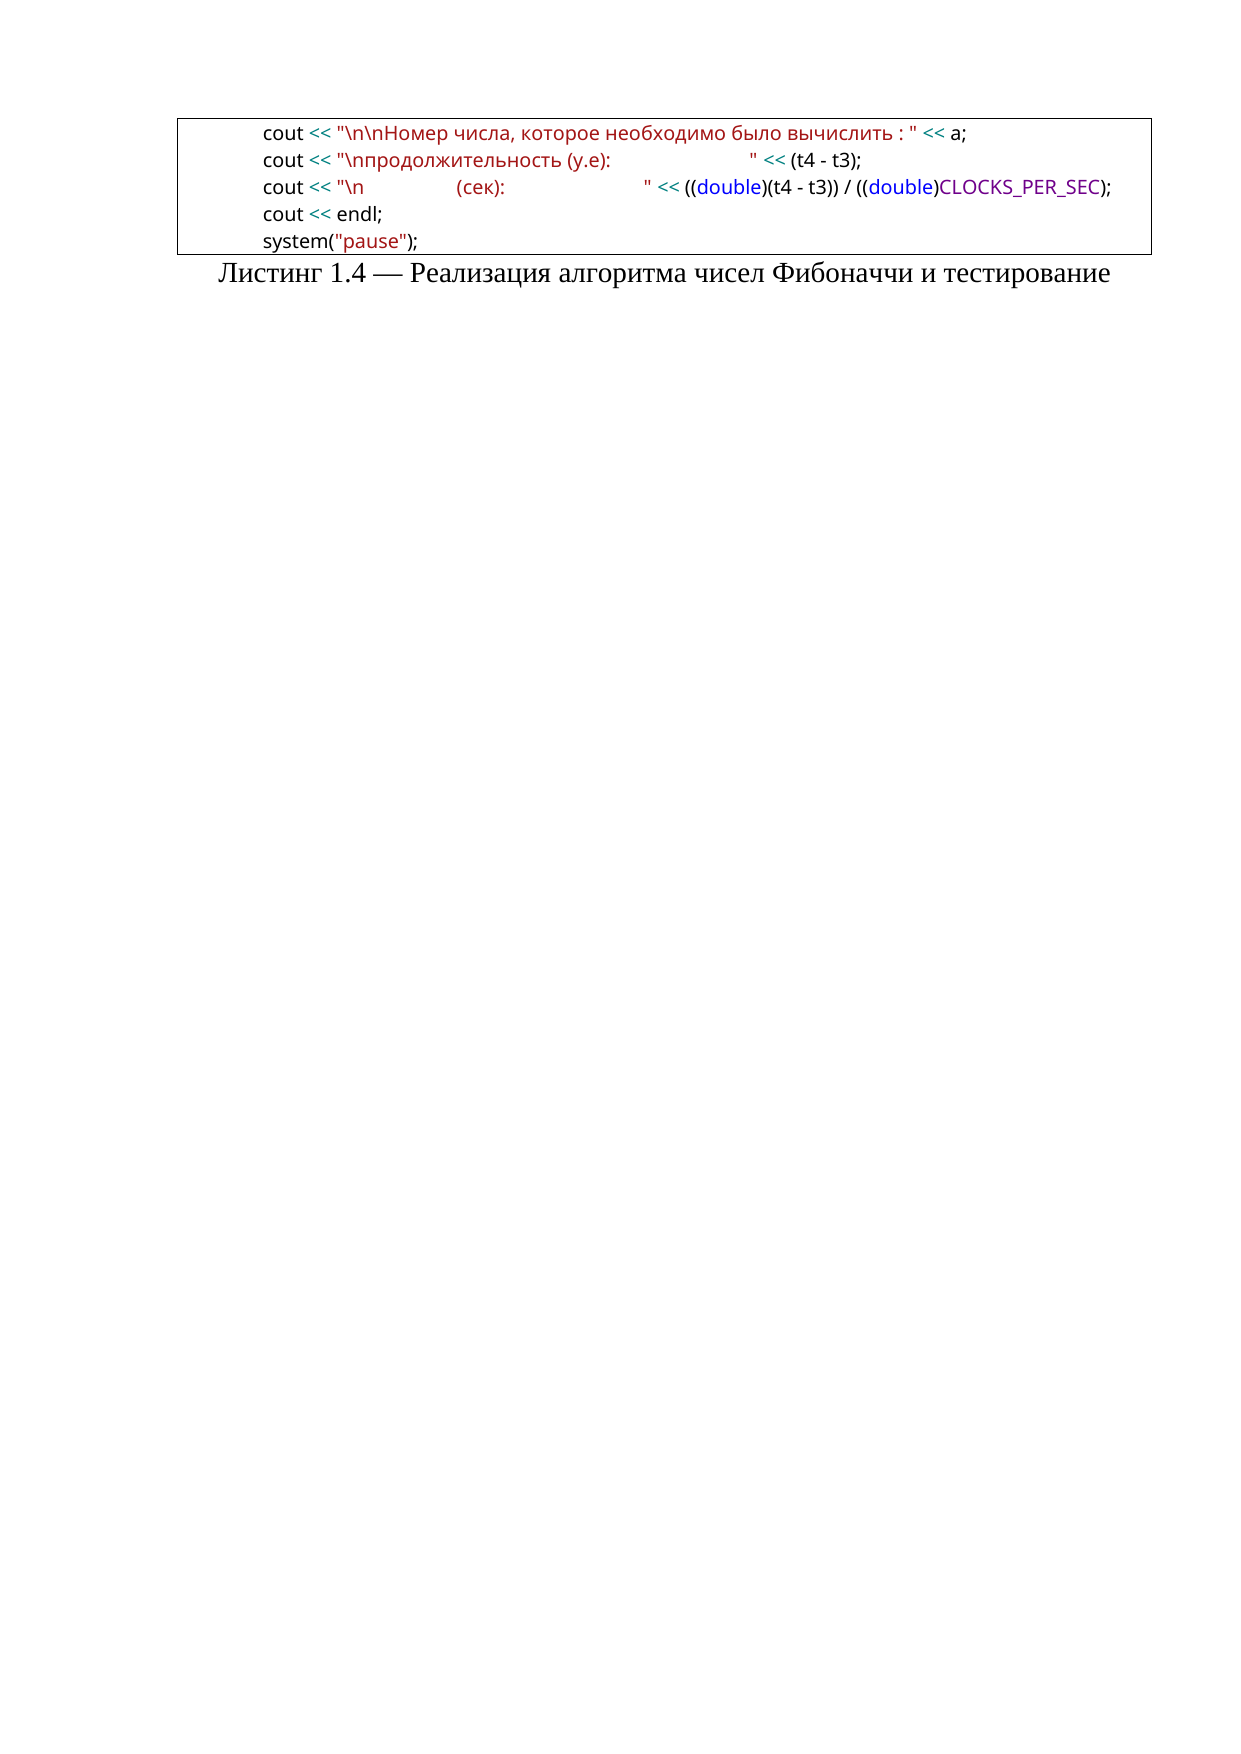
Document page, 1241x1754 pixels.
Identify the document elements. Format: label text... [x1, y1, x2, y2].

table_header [178, 119, 1151, 254]
text Листинг 1.4 — Реализация алгоритма чисел Фибоначчи и тестирование [177, 255, 1152, 289]
